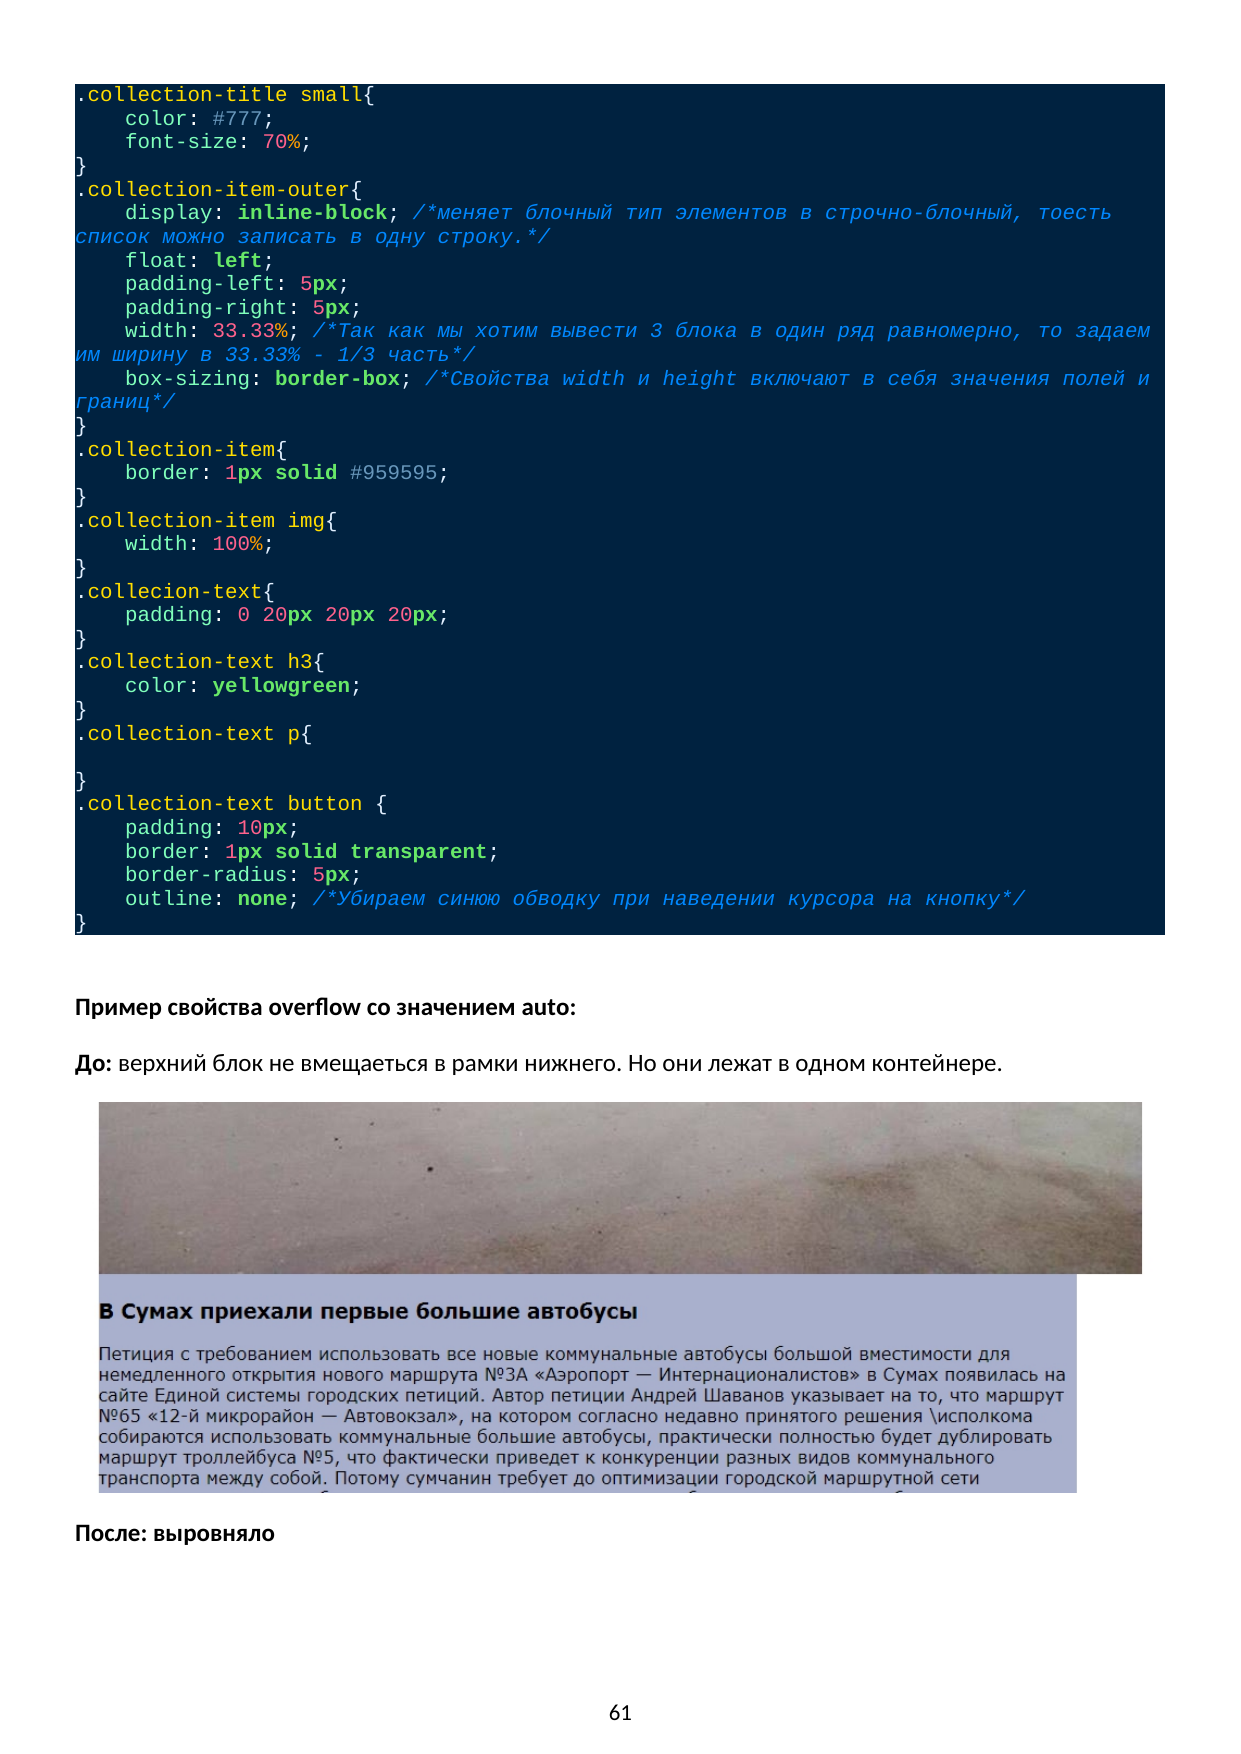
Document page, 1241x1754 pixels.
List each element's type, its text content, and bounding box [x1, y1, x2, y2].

text До: верхний блок не вмещаеться в рамки нижнего. Но они лежат в одном контейнере. [75, 1047, 1165, 1077]
text После: выровняло [75, 1518, 1165, 1548]
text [75, 84, 1165, 935]
picture [75, 1102, 1166, 1493]
text Пример свойства overflow со значением auto: [75, 991, 1165, 1022]
